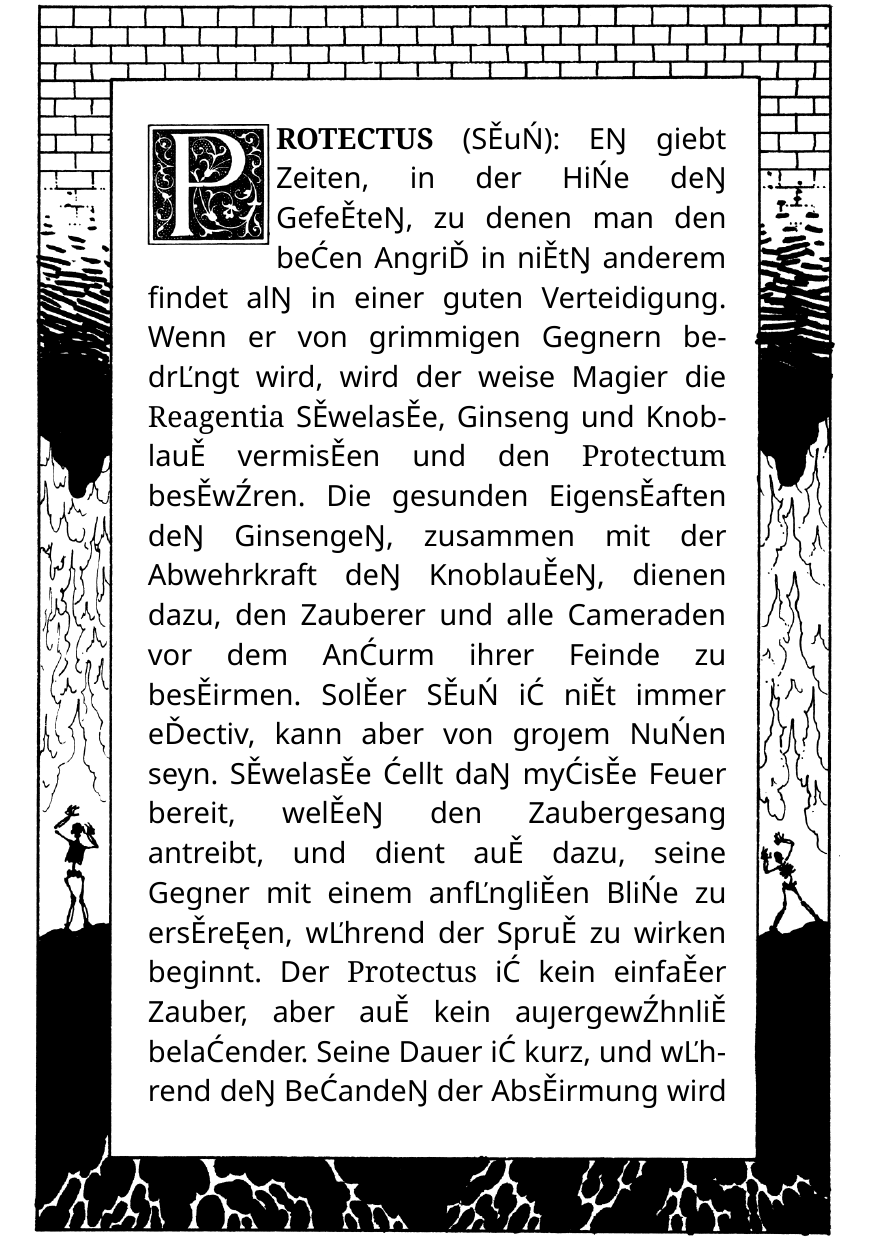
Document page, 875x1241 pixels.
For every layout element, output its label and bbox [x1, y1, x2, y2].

picture [34, 0, 840, 1241]
text [148, 118, 726, 1110]
